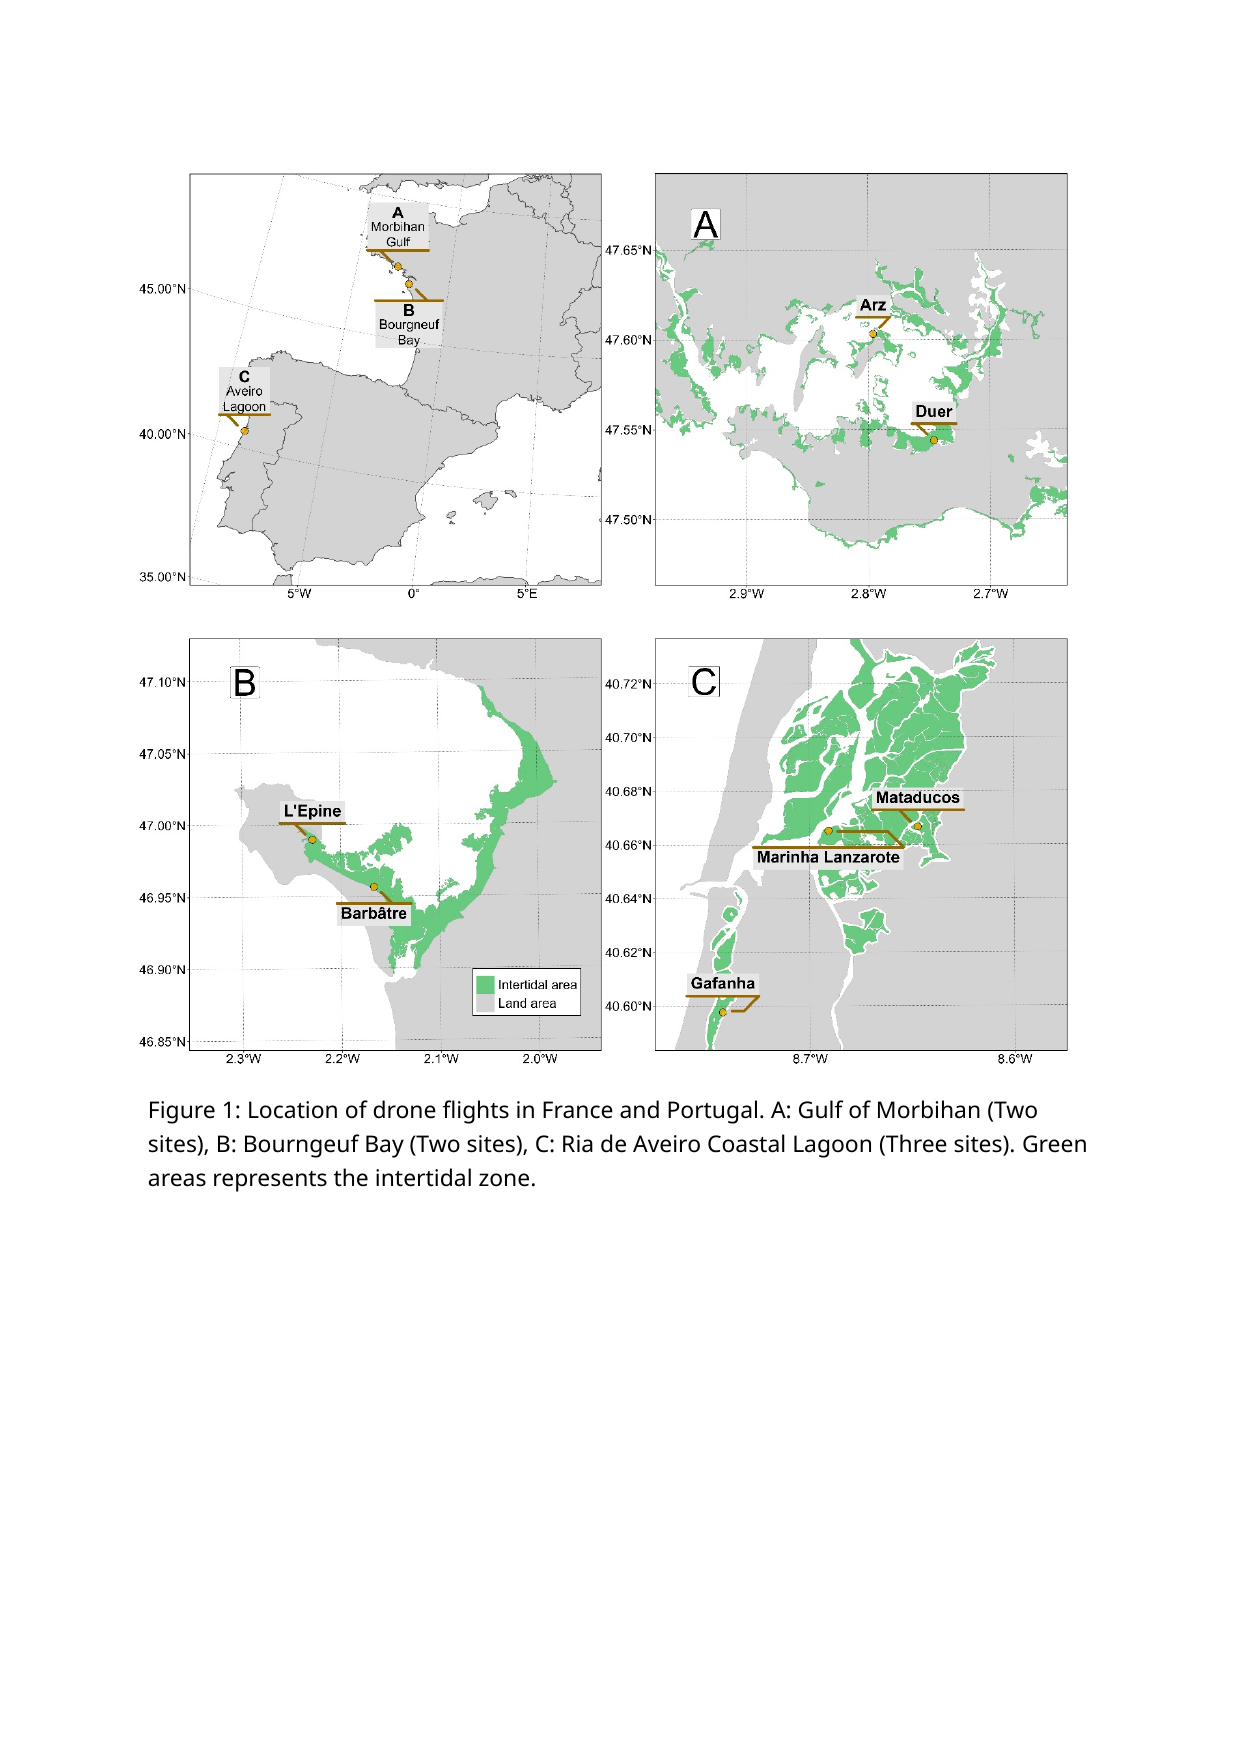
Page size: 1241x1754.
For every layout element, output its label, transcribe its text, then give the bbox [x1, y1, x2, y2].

picture [130, 147, 1075, 1092]
